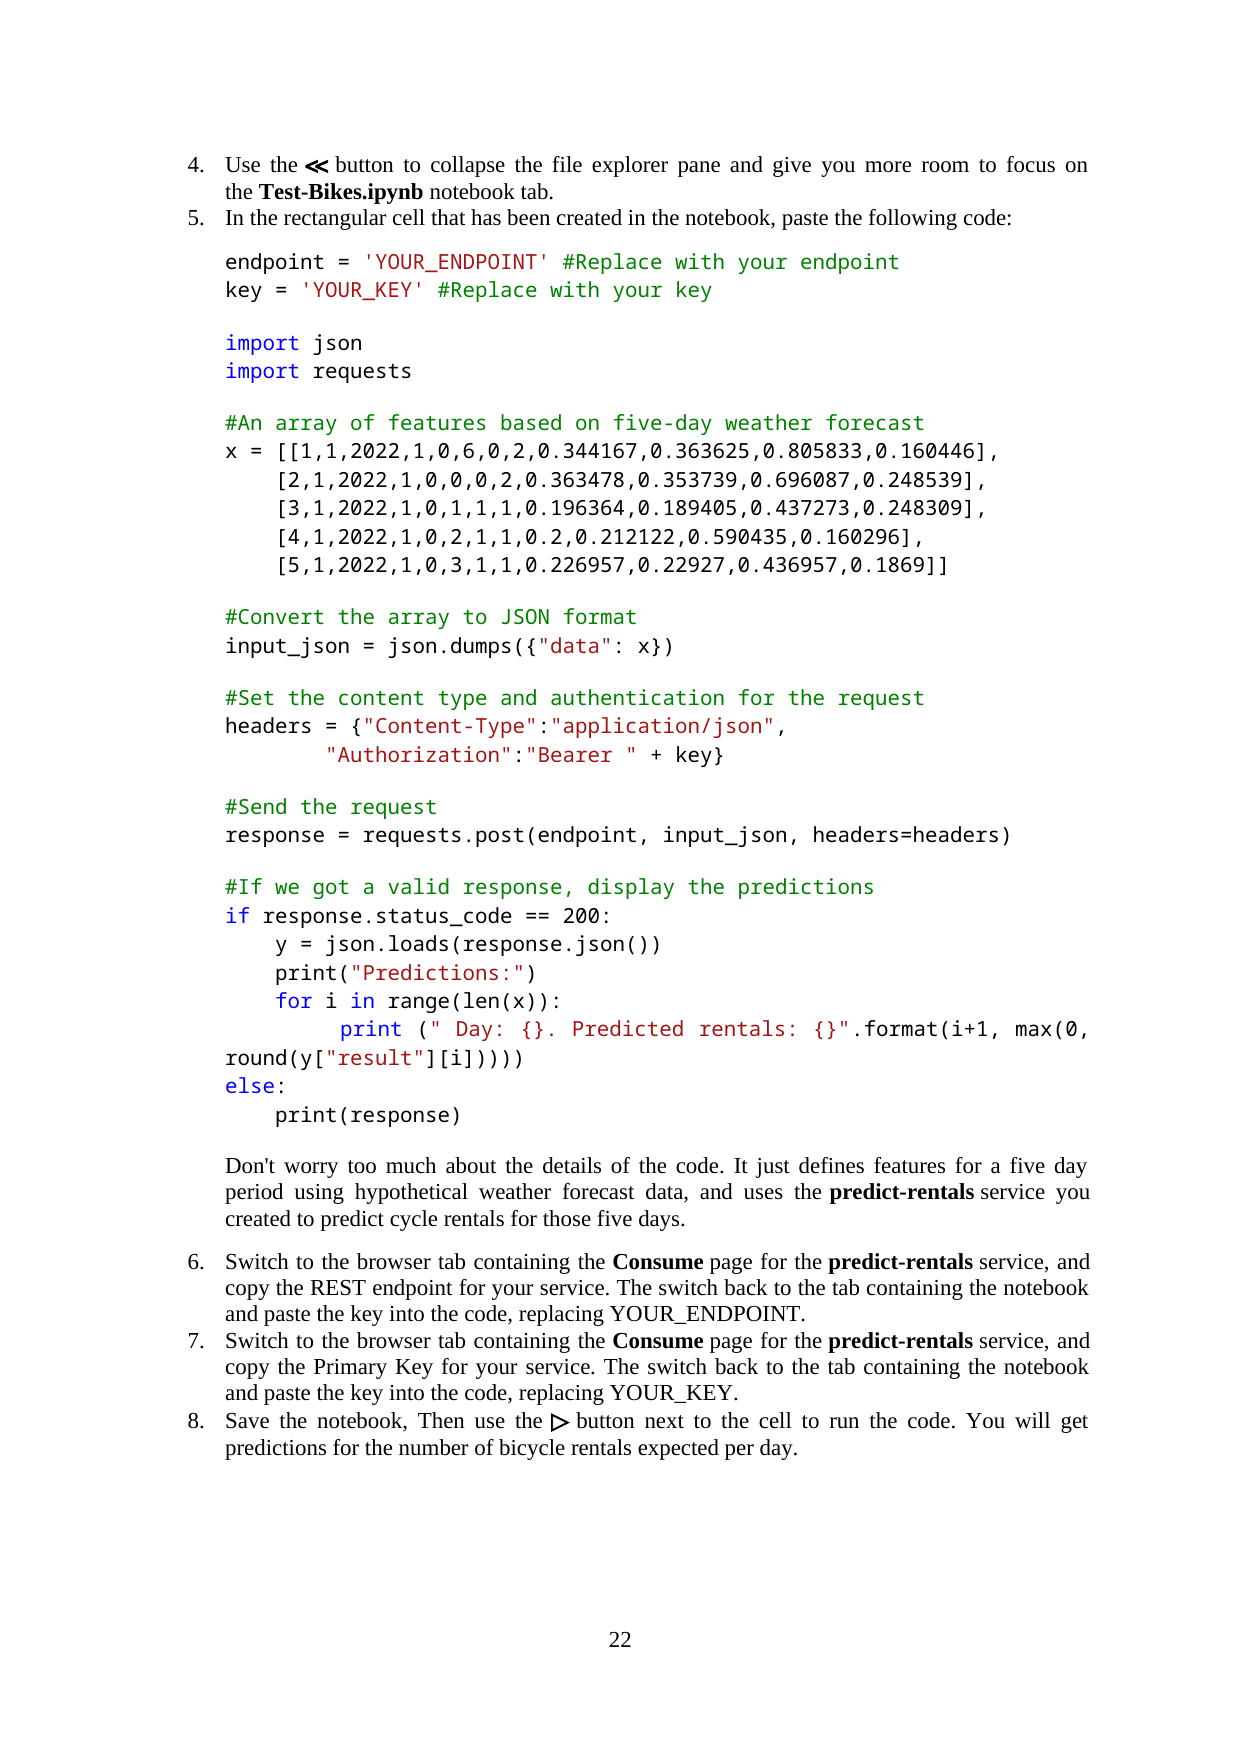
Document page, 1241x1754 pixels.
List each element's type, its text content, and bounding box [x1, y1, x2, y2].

text if response.status_code == 200: [225, 901, 1090, 929]
text [3,1,2022,1,0,1,1,1,0.196364,0.189405,0.437273,0.248309], [225, 493, 1090, 522]
text key = 'YOUR_KEY' #Replace with your key [225, 276, 1090, 304]
text #If we got a valid response, display the predictions [225, 872, 1090, 901]
text Don't worry too much about the details of the code. It just defines features for a five day period using hypothetical weather forecast data, and uses the predict-rentals service you created to predict cycle rentals for those five days. [225, 1152, 1090, 1231]
text #Set the content type and authentication for the request [225, 683, 1090, 711]
text import requests [225, 356, 1090, 384]
text #An array of features based on five-day weather forecast [225, 408, 1090, 437]
list Save the notebook, Then use the ▷ button next to the cell to run the code. You will get predictions for the number of bicycle rentals expected per day. [187, 1406, 1090, 1460]
text print("Predictions:") [225, 958, 1090, 986]
text x = [[1,1,2022,1,0,6,0,2,0.344167,0.363625,0.805833,0.160446], [225, 437, 1090, 465]
text input_json = json.dumps({"data": x}) [225, 631, 1090, 659]
text [4,1,2022,1,0,2,1,1,0.2,0.212122,0.590435,0.160296], [225, 522, 1090, 550]
text headers = {"Content-Type":"application/json", [225, 711, 1090, 740]
text #Convert the array to JSON format [225, 602, 1090, 631]
text print (" Day: {}. Predicted rentals: {}".format(i+1, max(0, round(y["result"][i])))) [225, 1014, 1090, 1071]
text endpoint = 'YOUR_ENDPOINT' #Replace with your endpoint [225, 247, 1090, 276]
text #Send the request [225, 792, 1090, 820]
text [2,1,2022,1,0,0,0,2,0.363478,0.353739,0.696087,0.248539], [225, 465, 1090, 493]
list In the rectangular cell that has been created in the notebook, paste the following code: [187, 204, 1090, 230]
list Use the ≪ button to collapse the file explorer pane and give you more room to focus on the Test-Bikes.ipynb notebook tab. [187, 150, 1090, 204]
list Switch to the browser tab containing the Consume page for the predict-rentals service, and copy the REST endpoint for your service. The switch back to the tab containing the notebook and paste the key into the code, replacing YOUR_ENDPOINT. [187, 1248, 1090, 1327]
text [5,1,2022,1,0,3,1,1,0.226957,0.22927,0.436957,0.1869]] [225, 550, 1090, 579]
text "Authorization":"Bearer " + key} [225, 740, 1090, 768]
text for i in range(len(x)): [225, 986, 1090, 1014]
text else: [225, 1071, 1090, 1100]
text print(response) [225, 1100, 1090, 1128]
text import json [225, 328, 1090, 356]
list Switch to the browser tab containing the Consume page for the predict-rentals service, and copy the Primary Key for your service. The switch back to the tab containing the notebook and paste the key into the code, replacing YOUR_KEY. [187, 1327, 1090, 1406]
text response = requests.post(endpoint, input_json, headers=headers) [225, 820, 1090, 849]
text y = json.loads(response.json()) [225, 929, 1090, 958]
